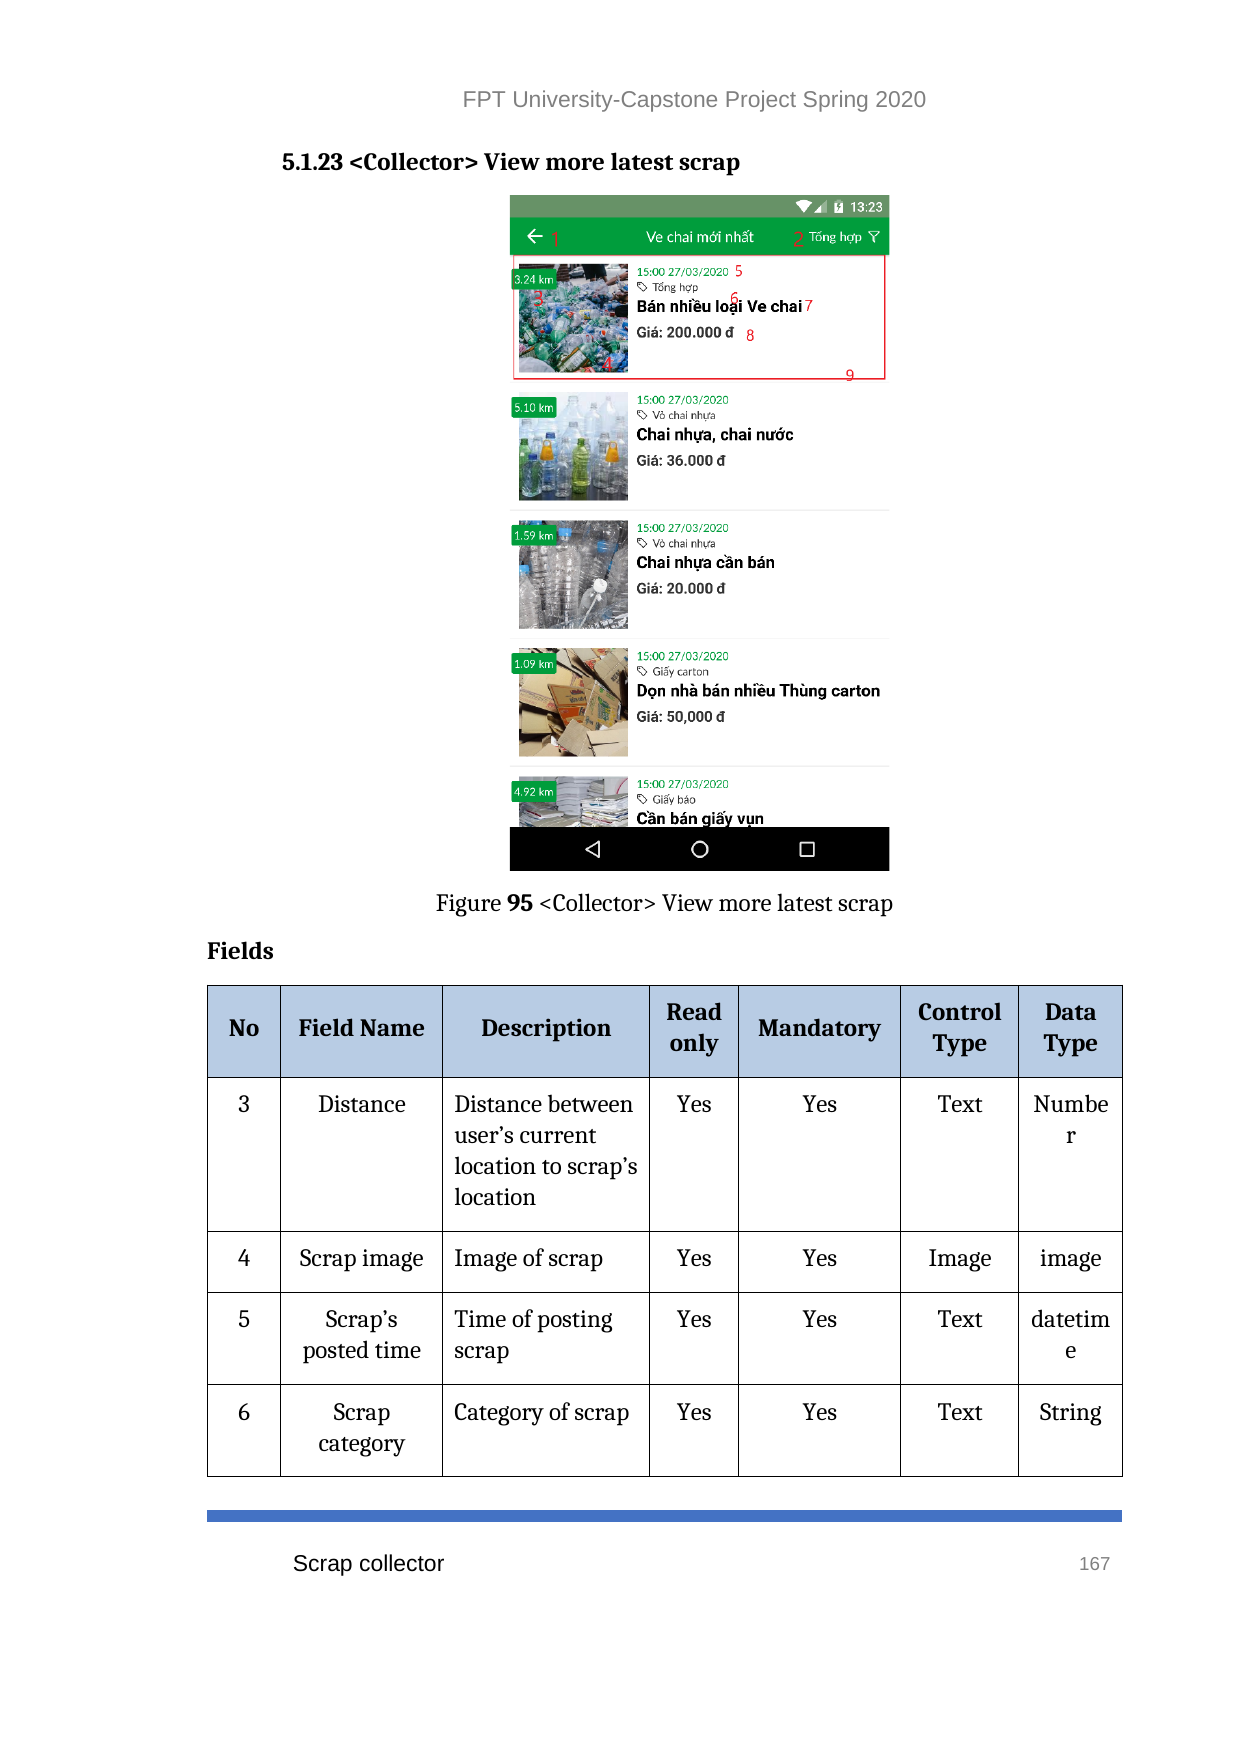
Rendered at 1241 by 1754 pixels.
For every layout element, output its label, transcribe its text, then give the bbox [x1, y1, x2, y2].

text Fields [207, 937, 1122, 966]
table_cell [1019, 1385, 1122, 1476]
subtitle 5.1.23 <Collector> View more latest scrap [282, 148, 1122, 176]
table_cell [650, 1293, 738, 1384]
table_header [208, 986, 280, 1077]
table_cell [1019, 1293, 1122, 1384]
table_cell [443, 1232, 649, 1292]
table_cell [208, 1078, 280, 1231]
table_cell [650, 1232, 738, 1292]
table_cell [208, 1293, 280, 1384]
picture [509, 195, 890, 871]
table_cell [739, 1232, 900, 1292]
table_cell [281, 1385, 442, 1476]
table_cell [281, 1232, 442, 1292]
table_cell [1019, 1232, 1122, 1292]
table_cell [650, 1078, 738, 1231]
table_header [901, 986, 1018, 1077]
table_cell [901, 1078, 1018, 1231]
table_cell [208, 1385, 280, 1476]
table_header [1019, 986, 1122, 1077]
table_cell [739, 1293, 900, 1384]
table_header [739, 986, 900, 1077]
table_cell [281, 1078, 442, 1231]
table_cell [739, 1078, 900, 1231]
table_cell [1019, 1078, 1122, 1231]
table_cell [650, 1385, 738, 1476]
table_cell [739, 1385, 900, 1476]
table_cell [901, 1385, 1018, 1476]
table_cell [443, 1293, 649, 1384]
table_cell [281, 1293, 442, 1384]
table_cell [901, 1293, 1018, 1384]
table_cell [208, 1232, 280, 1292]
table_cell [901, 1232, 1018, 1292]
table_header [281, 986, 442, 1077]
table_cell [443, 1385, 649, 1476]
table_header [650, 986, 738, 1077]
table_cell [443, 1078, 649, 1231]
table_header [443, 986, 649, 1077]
